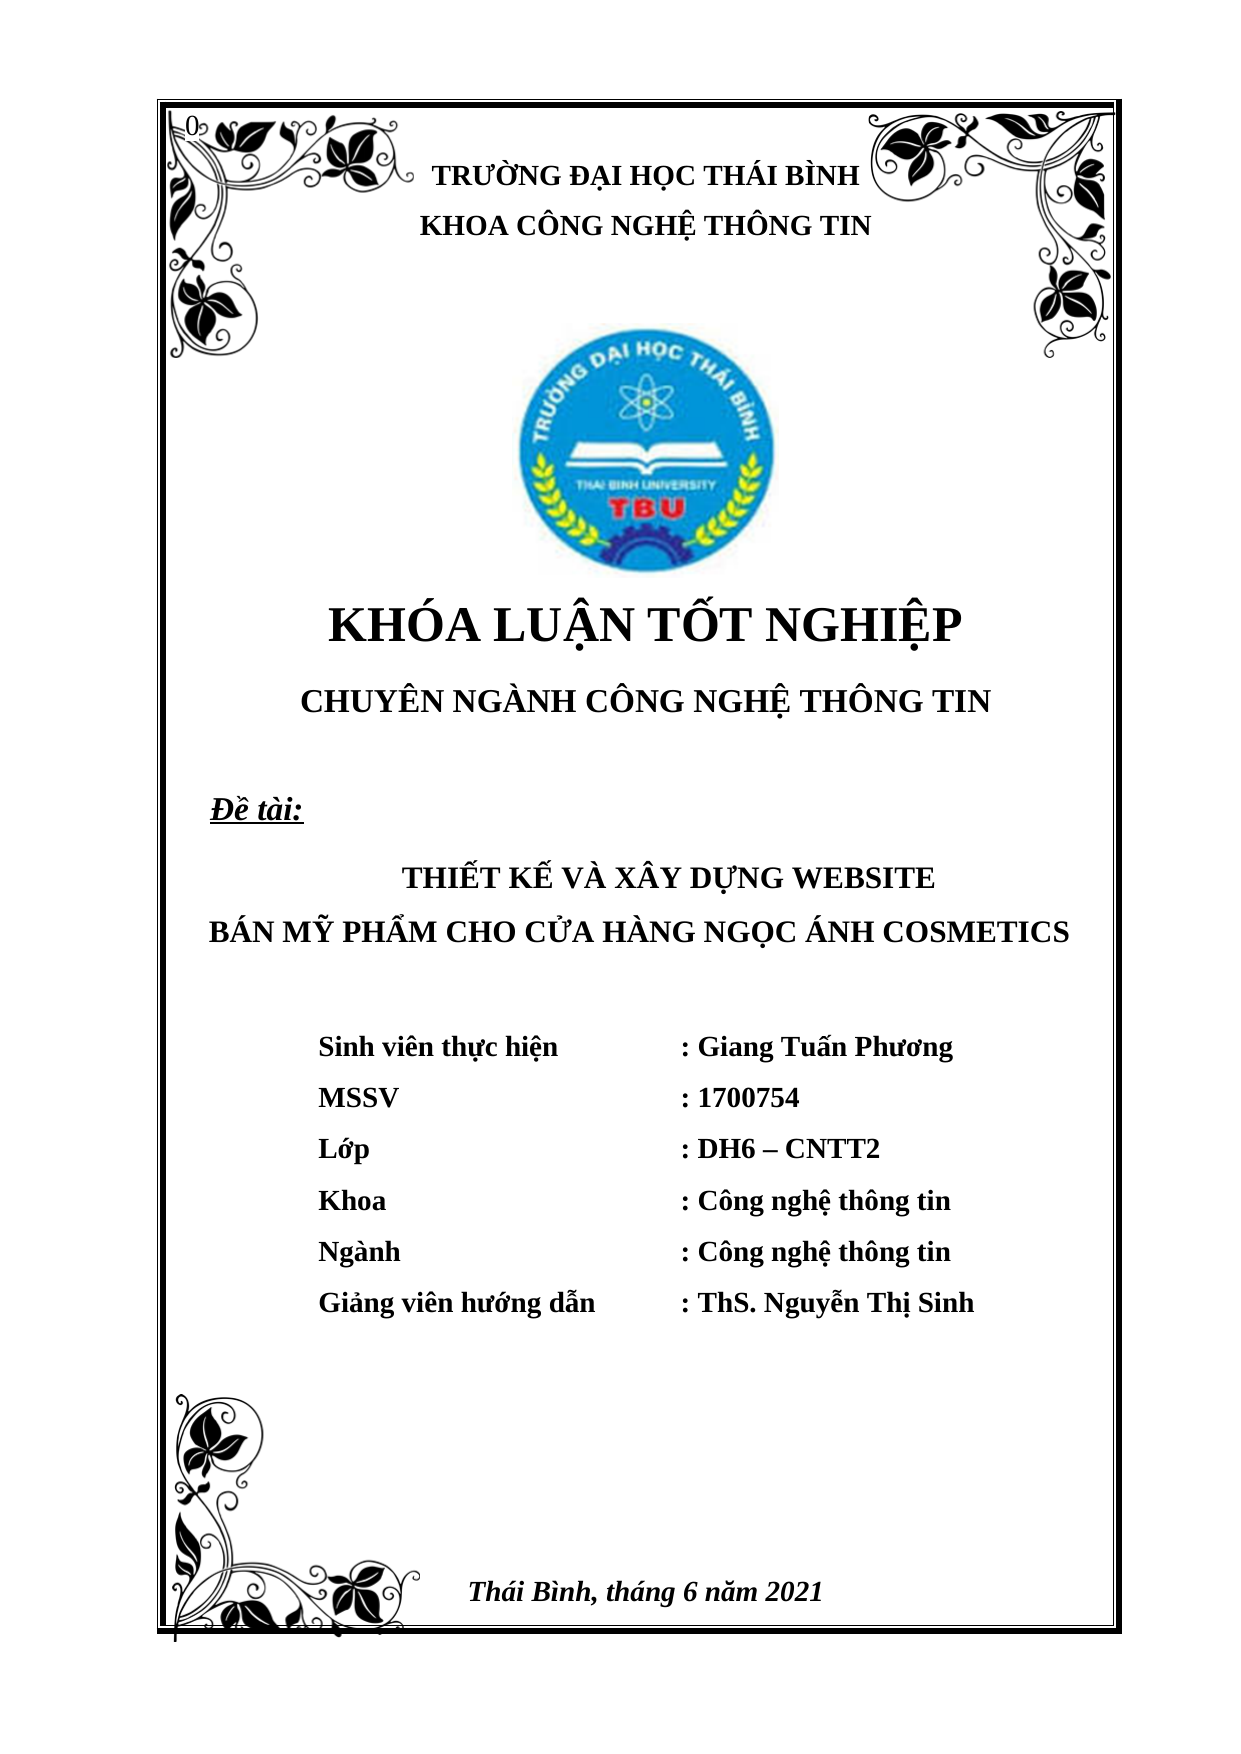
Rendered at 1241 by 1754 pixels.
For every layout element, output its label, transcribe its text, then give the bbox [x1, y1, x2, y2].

picture [512, 321, 779, 579]
table_header 0 TRƯỜNG ĐẠI HỌC THÁI BÌNH KHOA CÔNG NGHỆ THÔNG TIN KHÓA LUẬN TỐT NGHIỆP CHUYÊN NGÀNH CÔNG NGHỆ THÔNG TIN Đề tài: THIẾT KẾ VÀ XÂY DỰNG WEBSITE BÁN MỸ PHẨM CHO CỬA HÀNG NGỌC ÁNH COSMETICS Thái Bình, tháng 6 năm 2021 [166, 108, 1113, 1625]
picture [172, 1634, 420, 1642]
